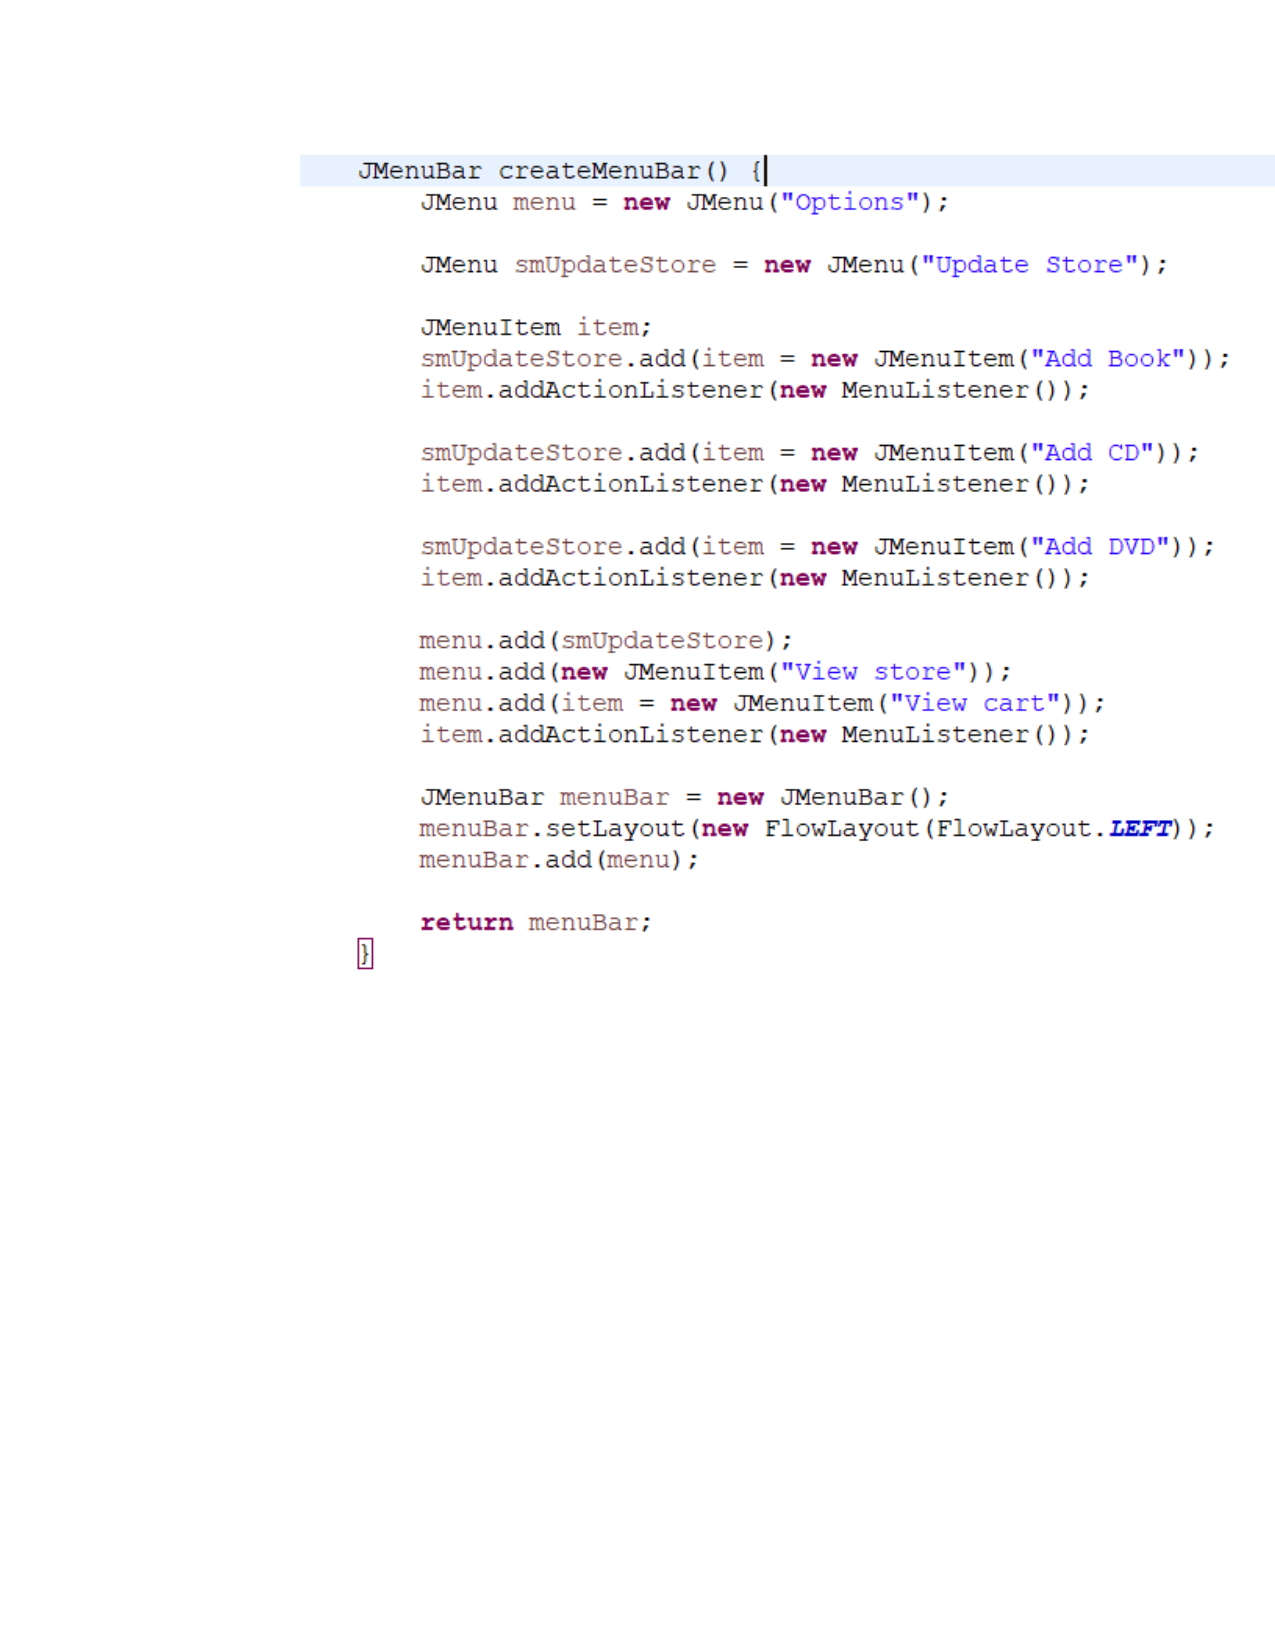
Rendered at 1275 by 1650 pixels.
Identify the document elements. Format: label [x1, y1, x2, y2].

picture [300, 150, 1275, 982]
